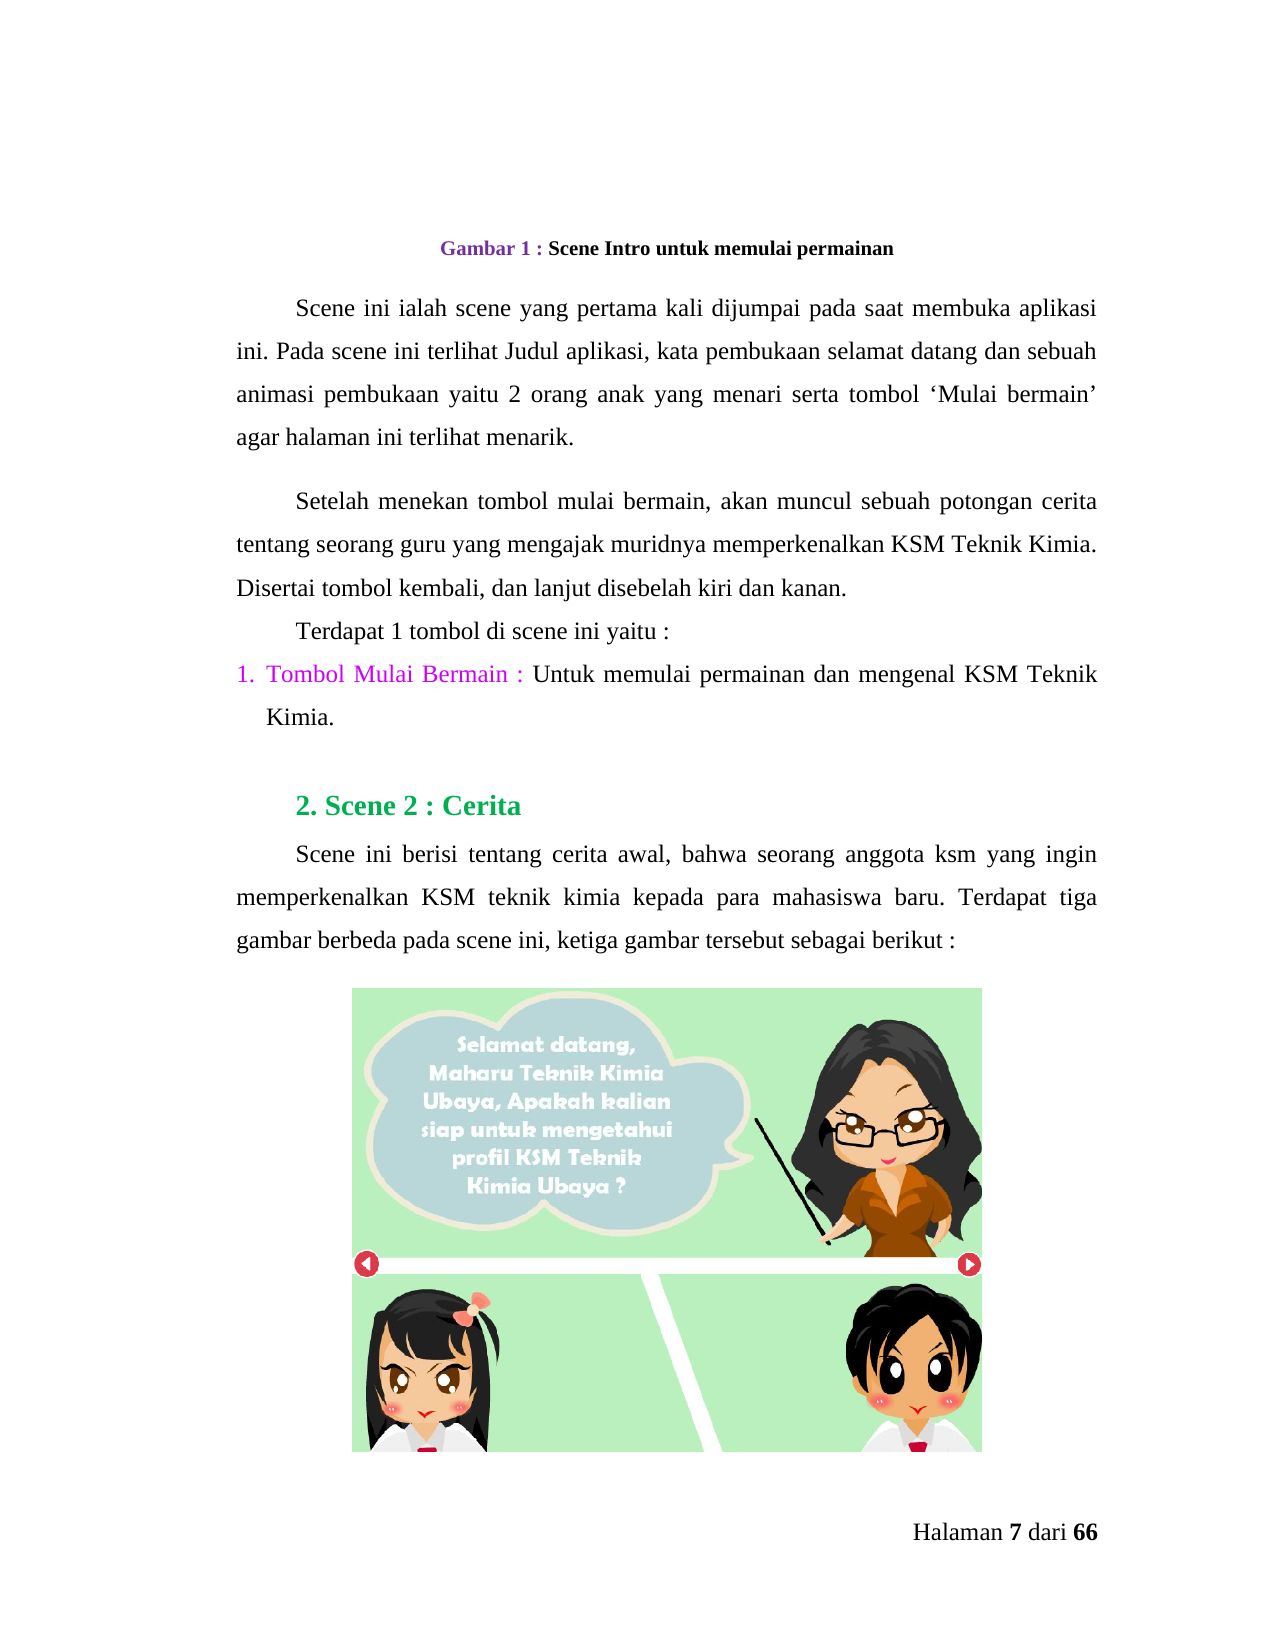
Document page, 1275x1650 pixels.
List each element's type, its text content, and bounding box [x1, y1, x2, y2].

text Scene ini berisi tentang cerita awal, bahwa seorang anggota ksm yang ingin memperkenalkan KSM teknik kimia kepada para mahasiswa baru. Terdapat tiga gambar berbeda pada scene ini, ketiga gambar tersebut sebagai berikut : [236, 839, 1098, 954]
list Tombol Mulai Bermain : Untuk memulai permainan dan mengenal KSM Teknik Kimia. [236, 659, 1098, 731]
text 2. Scene 2 : Cerita [236, 788, 1098, 822]
text Scene ini ialah scene yang pertama kali dijumpai pada saat membuka aplikasi ini. Pada scene ini terlihat Judul aplikasi, kata pembukaan selamat datang dan sebuah animasi pembukaan yaitu 2 orang anak yang menari serta tombol ‘Mulai bermain’ agar halaman ini terlihat menarik. [236, 293, 1098, 451]
text Setelah menekan tombol mulai bermain, akan muncul sebuah potongan cerita tentang seorang guru yang mengajak muridnya memperkenalkan KSM Teknik Kimia. Disertai tombol kembali, dan lanjut disebelah kiri dan kanan. [236, 486, 1098, 601]
text Gambar 1 : Scene Intro untuk memulai permainan [236, 236, 1098, 260]
text Terdapat 1 tombol di scene ini yaitu : [236, 616, 1098, 644]
picture [352, 988, 983, 1452]
